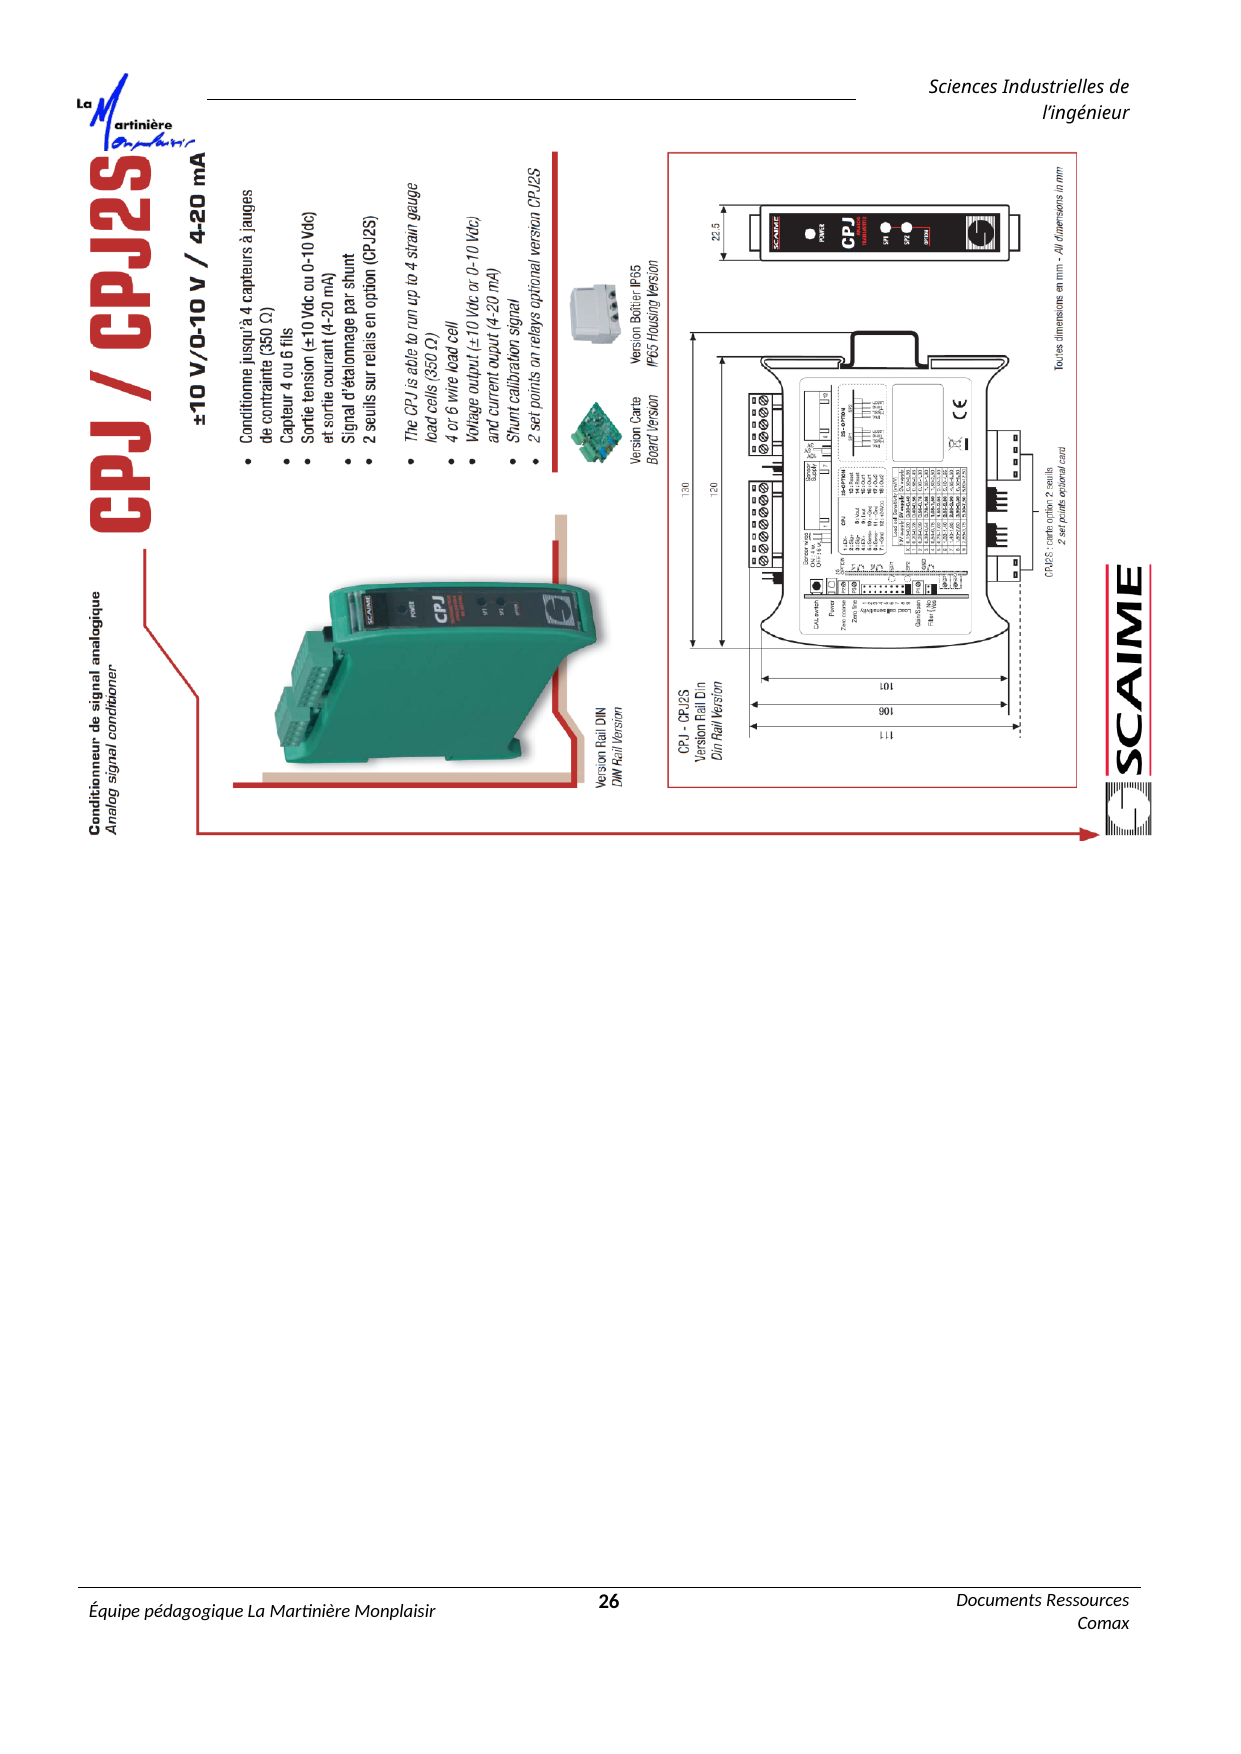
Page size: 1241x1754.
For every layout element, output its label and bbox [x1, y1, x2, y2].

picture [77, 73, 1152, 841]
